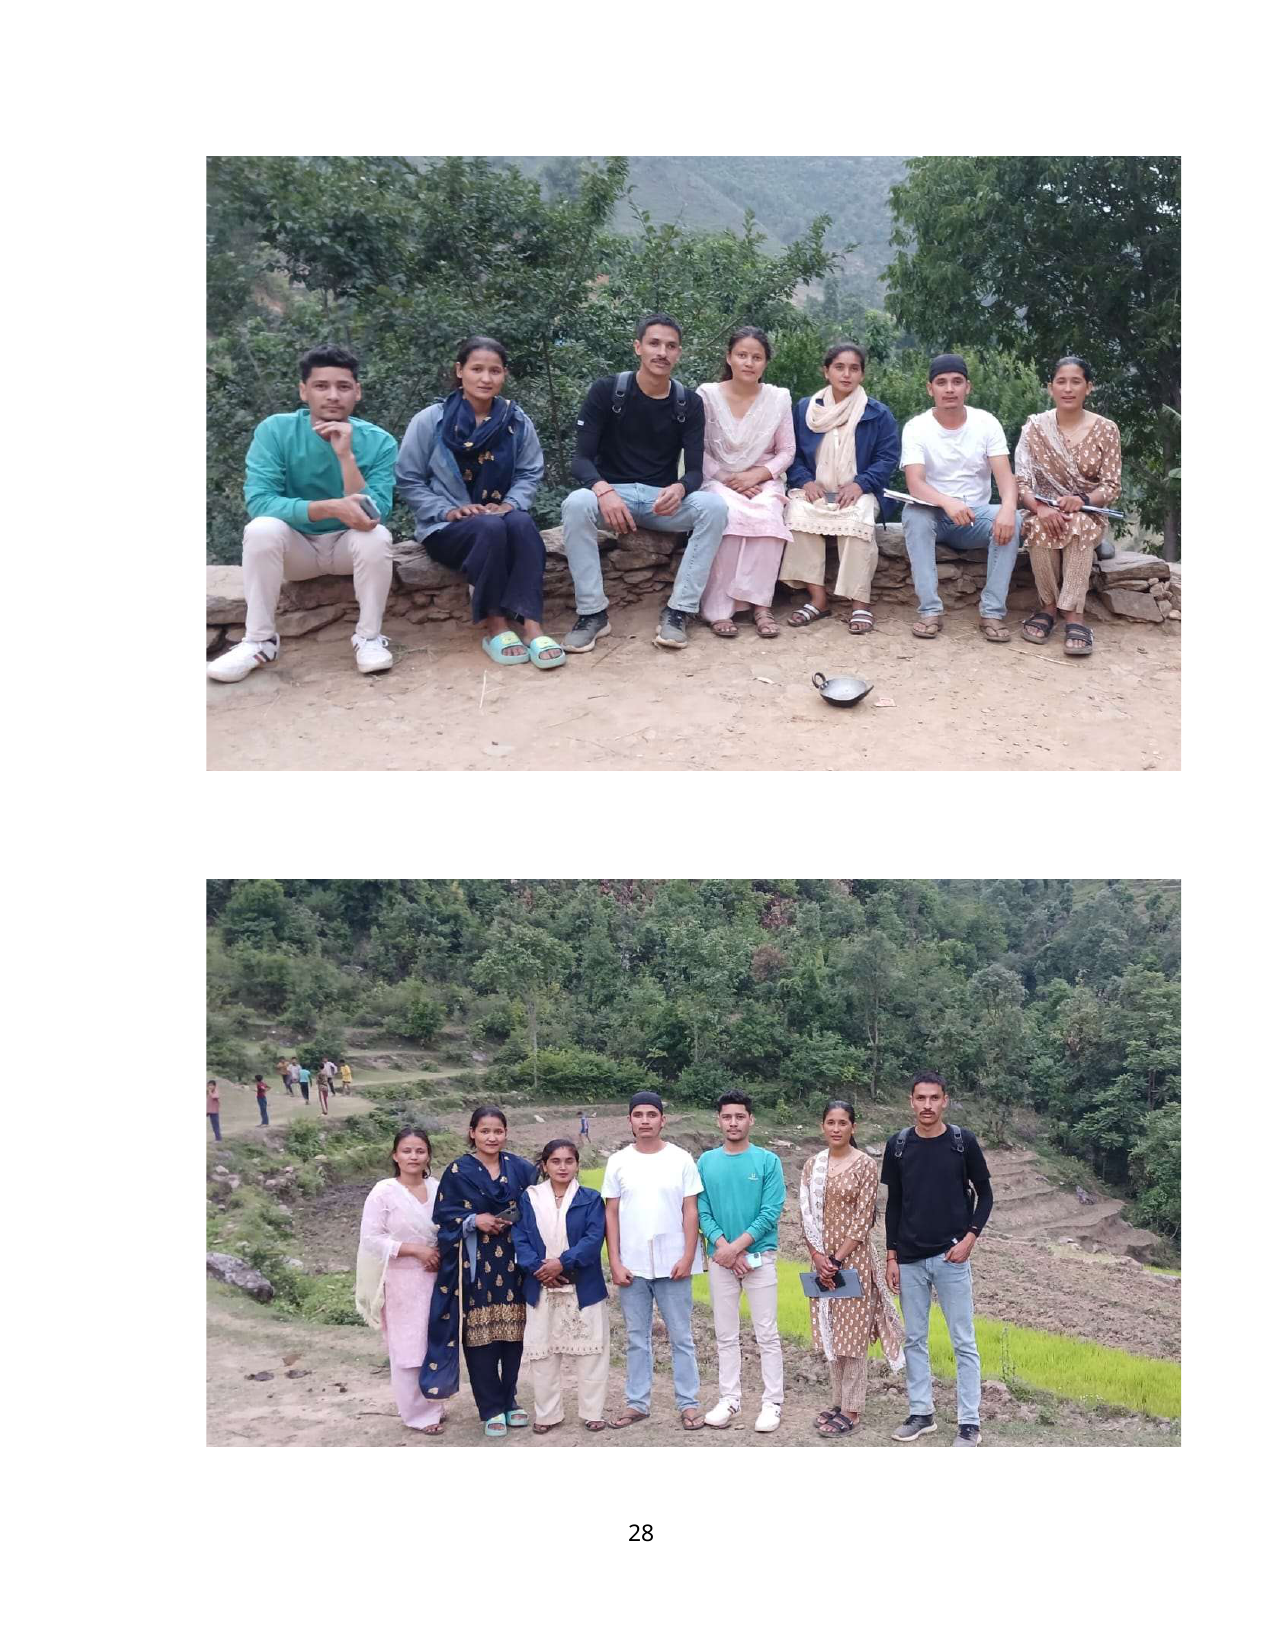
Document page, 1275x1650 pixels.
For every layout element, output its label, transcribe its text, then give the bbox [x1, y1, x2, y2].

text 28 [150, 1523, 654, 1546]
picture [206, 156, 1182, 771]
picture [206, 879, 1182, 1447]
